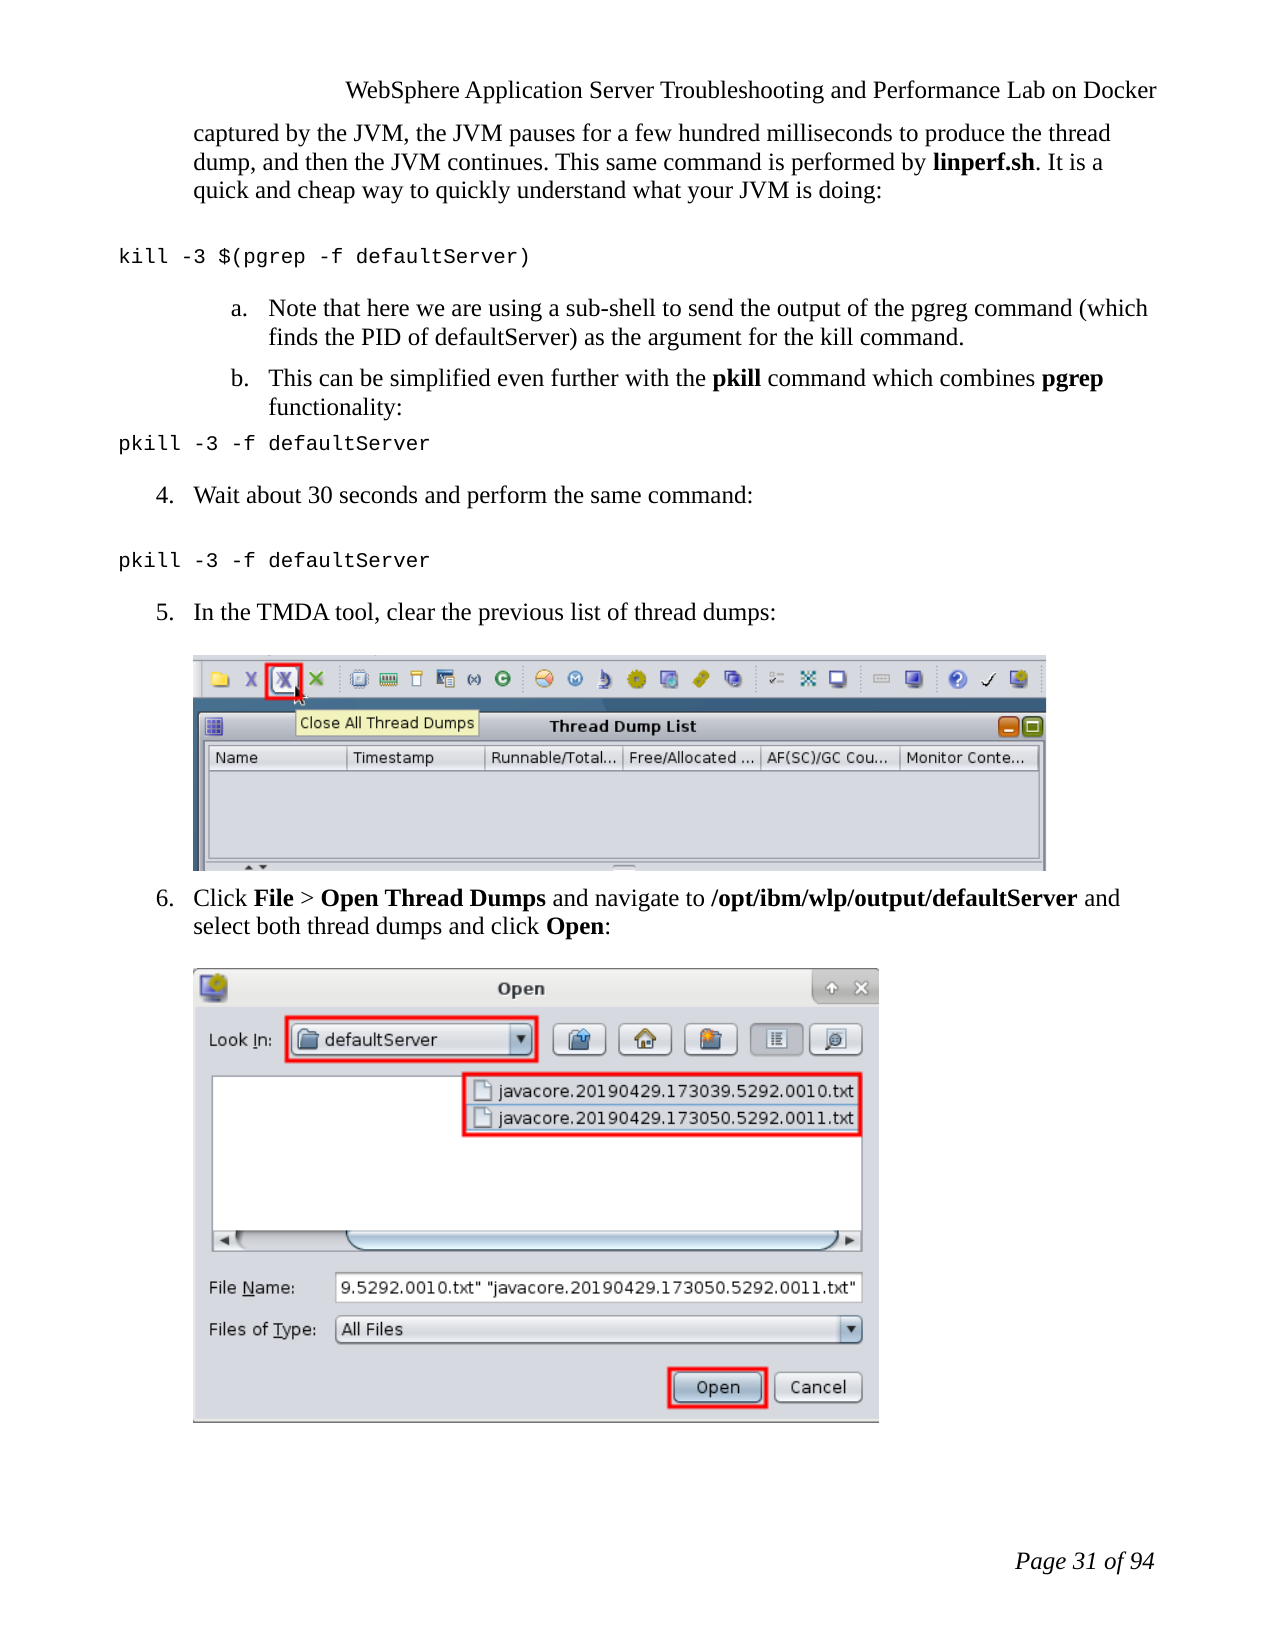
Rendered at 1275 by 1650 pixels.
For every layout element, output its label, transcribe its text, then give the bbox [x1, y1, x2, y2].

text kill -3 $(pgrep -f defaultServer) [118, 246, 1157, 293]
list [156, 118, 1157, 233]
text pkill -3 -f defaultServer [118, 550, 1157, 597]
picture [193, 968, 879, 1423]
list Note that here we are using a sub-shell to send the output of the pgreg command (which finds the PID of defaultServer) as the argument for the kill command. [231, 293, 1157, 350]
picture [193, 655, 1047, 871]
list This can be simplified even further with the pkill command which combines pgrep functionality: [231, 363, 1157, 420]
list Wait about 30 seconds and perform the same command: [156, 480, 1157, 538]
text pkill -3 -f defaultServer [118, 433, 1157, 480]
